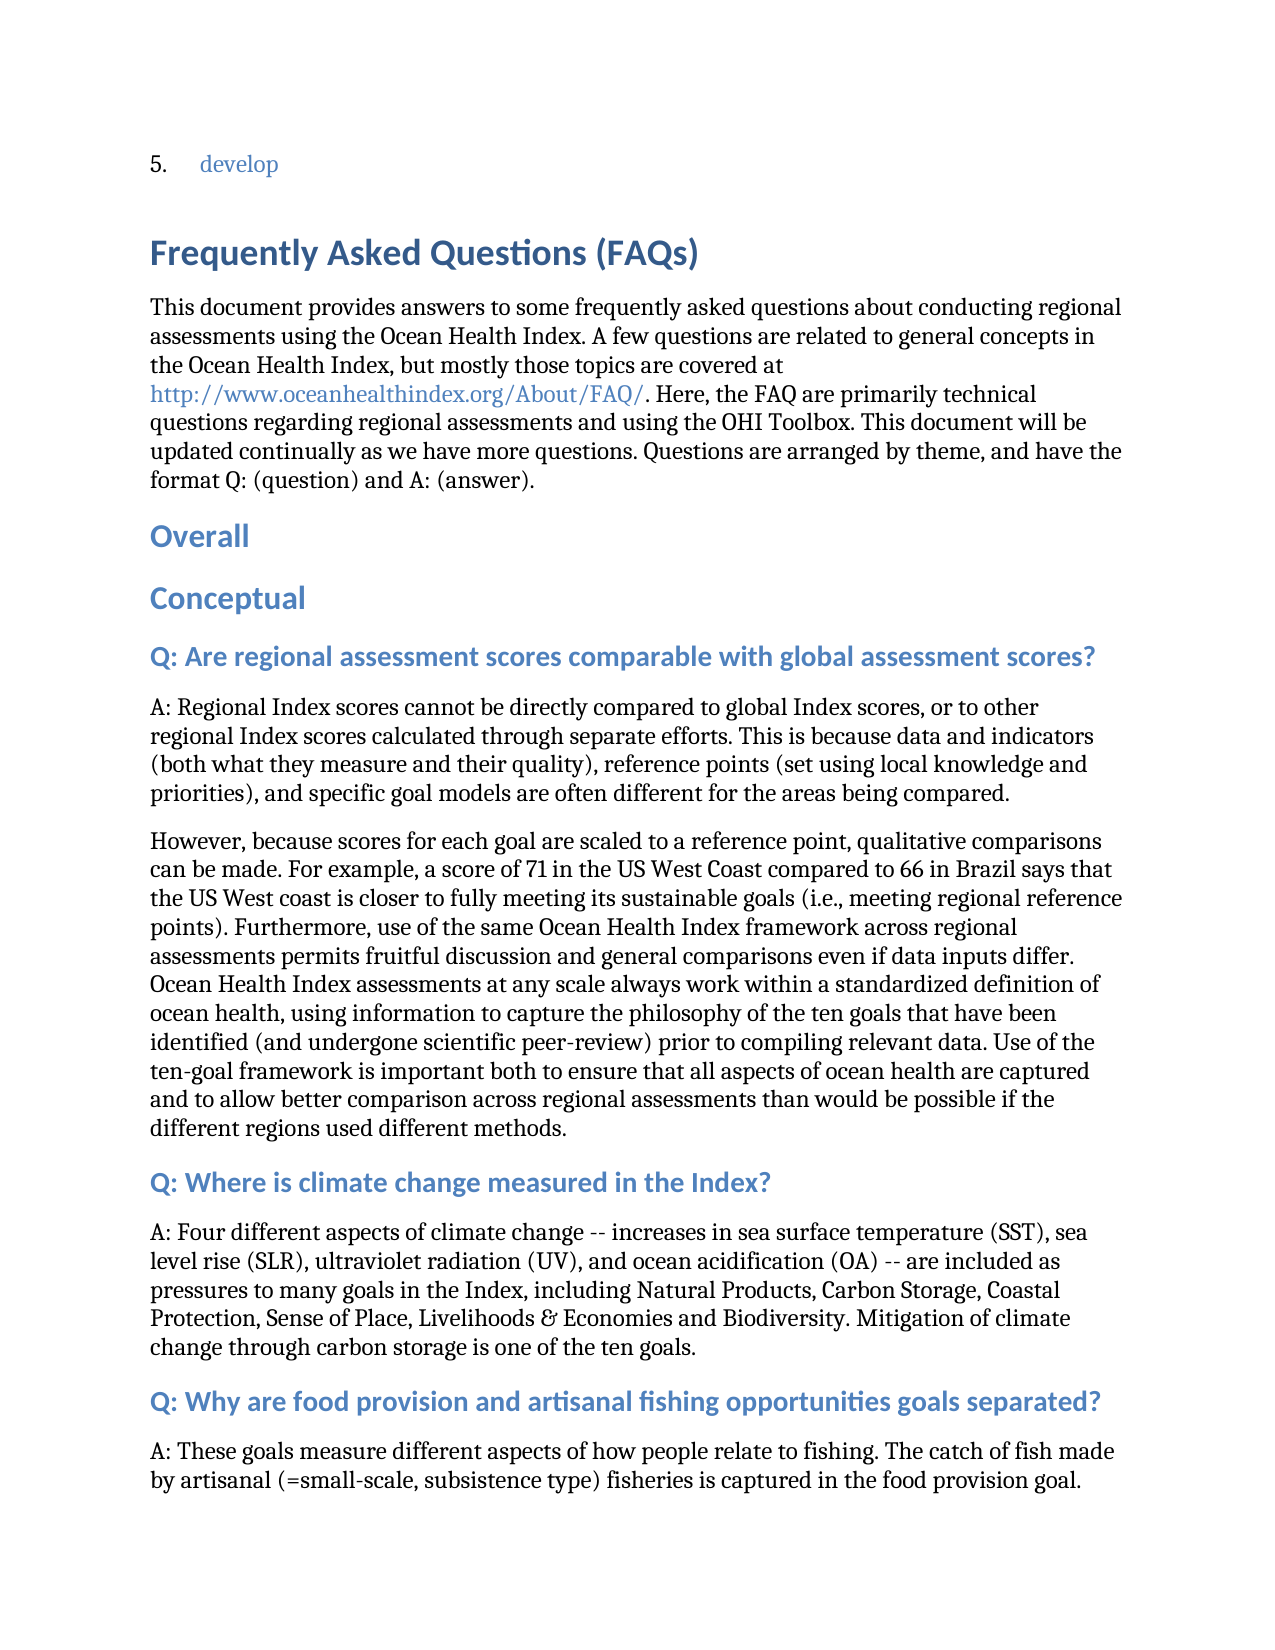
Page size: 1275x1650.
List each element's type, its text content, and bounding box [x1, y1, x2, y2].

list develop [150, 150, 1125, 179]
subtitle Overall [150, 515, 1125, 556]
text This document provides answers to some frequently asked questions about conducting regional assessments using the Ocean Health Index. A few questions are related to general concepts in the Ocean Health Index, but mostly those topics are covered at http://www.oceanhealthindex.org/About/FAQ/. Here, the FAQ are primarily technical questions regarding regional assessments and using the OHI Toolbox. This document will be updated continually as we have more questions. Questions are arranged by theme, and have the format Q: (question) and A: (answer). [150, 293, 1125, 494]
text However, because scores for each goal are scaled to a reference point, qualitative comparisons can be made. For example, a score of 71 in the US West Coast compared to 66 in Brazil says that the US West coast is closer to fully meeting its sustainable goals (i.e., meeting regional reference points). Furthermore, use of the same Ocean Health Index framework across regional assessments permits fruitful discussion and general comparisons even if data inputs differ. Ocean Health Index assessments at any scale always work within a standardized definition of ocean health, using information to capture the philosophy of the ten goals that have been identified (and undergone scientific peer-review) prior to compiling relevant data. Use of the ten-goal framework is important both to ensure that all aspects of ocean health are captured and to allow better comparison across regional assessments than would be possible if the different regions used different methods. [150, 827, 1125, 1143]
text A: Regional Index scores cannot be directly compared to global Index scores, or to other regional Index scores calculated through separate efforts. This is because data and indicators (both what they measure and their quality), reference points (set using local knowledge and priorities), and specific goal models are often different for the areas being compared. [150, 693, 1125, 808]
subtitle Q: Are regional assessment scores comparable with global assessment scores? [150, 638, 1125, 674]
subtitle Q: Where is climate change measured in the Index? [150, 1164, 1125, 1199]
subtitle Frequently Asked Questions (FAQs) [150, 229, 1125, 274]
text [150, 1437, 1125, 1494]
subtitle Q: Why are food provision and artisanal fishing opportunities goals separated? [150, 1383, 1125, 1418]
text A: Four different aspects of climate change -- increases in sea surface temperature (SST), sea level rise (SLR), ultraviolet radiation (UV), and ocean acidification (OA) -- are included as pressures to many goals in the Index, including Natural Products, Carbon Storage, Coastal Protection, Sense of Place, Livelihoods & Economies and Biodiversity. Mitigation of climate change through carbon storage is one of the ten goals. [150, 1218, 1125, 1362]
subtitle Conceptual [150, 577, 1125, 618]
